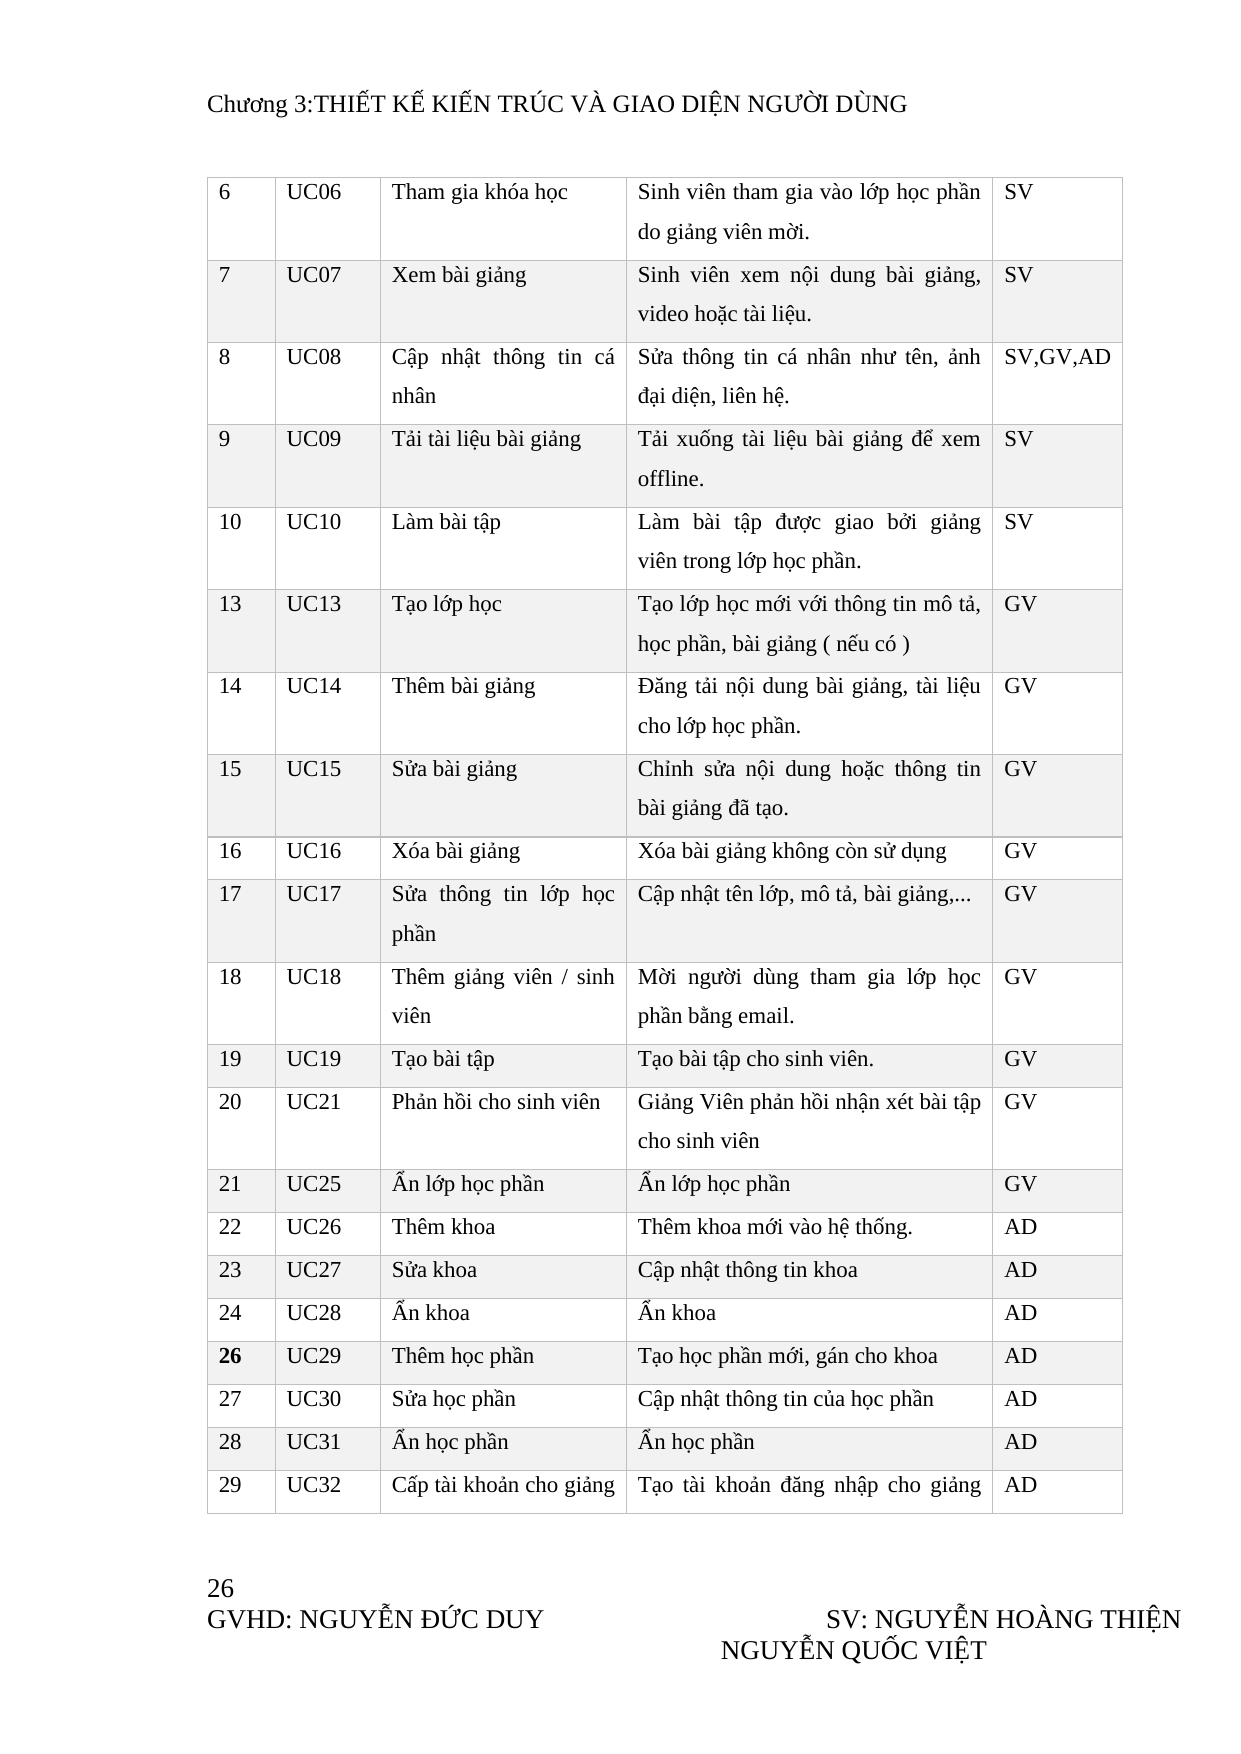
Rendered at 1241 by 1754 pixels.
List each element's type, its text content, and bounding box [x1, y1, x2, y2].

table_cell Sửa thông tin lớp học phần [381, 880, 626, 962]
table_cell UC21 [276, 1088, 380, 1169]
table_cell Cập nhật tên lớp, mô tả, bài giảng,... [627, 880, 992, 962]
table_cell GV [993, 590, 1122, 672]
table_cell UC06 [276, 178, 380, 259]
table_cell Sửa thông tin cá nhân như tên, ảnh đại diện, liên hệ. [627, 343, 992, 424]
table_cell Phản hồi cho sinh viên [381, 1088, 626, 1169]
table_cell SV [993, 178, 1122, 259]
table_cell UC31 [276, 1428, 380, 1470]
table_cell AD [993, 1342, 1122, 1384]
table_cell 26 [208, 1342, 275, 1384]
table_cell GV [993, 963, 1122, 1044]
table_cell 17 [208, 880, 275, 962]
table_cell GV [993, 755, 1122, 836]
table_cell 28 [208, 1428, 275, 1470]
table_cell 19 [208, 1045, 275, 1087]
table_cell UC18 [276, 963, 380, 1044]
table_cell Tạo lớp học mới với thông tin mô tả, học phần, bài giảng ( nếu có ) [627, 590, 992, 672]
table_cell AD [993, 1213, 1122, 1255]
table_cell 20 [208, 1088, 275, 1169]
table_cell SV [993, 425, 1122, 507]
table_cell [627, 1471, 992, 1513]
table_cell GV [993, 1088, 1122, 1169]
table_cell Cập nhật thông tin khoa [627, 1256, 992, 1298]
table_cell Chỉnh sửa nội dung hoặc thông tin bài giảng đã tạo. [627, 755, 992, 836]
table_cell Sửa học phần [381, 1385, 626, 1427]
table_cell Ẩn khoa [627, 1299, 992, 1341]
table_cell Cập nhật thông tin của học phần [627, 1385, 992, 1427]
table_cell Sửa khoa [381, 1256, 626, 1298]
table_cell 10 [208, 508, 275, 589]
table_cell AD [993, 1299, 1122, 1341]
table_cell Ẩn khoa [381, 1299, 626, 1341]
table_cell UC17 [276, 880, 380, 962]
table_cell Tạo bài tập cho sinh viên. [627, 1045, 992, 1087]
table_cell Thêm bài giảng [381, 673, 626, 754]
table_cell 21 [208, 1170, 275, 1212]
table_cell AD [993, 1428, 1122, 1470]
table_cell UC10 [276, 508, 380, 589]
table_cell Ẩn lớp học phần [381, 1170, 626, 1212]
table_cell UC26 [276, 1213, 380, 1255]
table_cell 18 [208, 963, 275, 1044]
table_cell Tải tài liệu bài giảng [381, 425, 626, 507]
table_cell 8 [208, 343, 275, 424]
table_cell 23 [208, 1256, 275, 1298]
table_cell Sửa bài giảng [381, 755, 626, 836]
table_cell UC08 [276, 343, 380, 424]
table_cell GV [993, 838, 1122, 879]
table_cell SV,GV,AD [993, 343, 1122, 424]
table_cell Ẩn học phần [627, 1428, 992, 1470]
table_cell GV [993, 673, 1122, 754]
table_cell SV [993, 508, 1122, 589]
table_cell UC09 [276, 425, 380, 507]
table_cell UC07 [276, 261, 380, 342]
table_cell GV [993, 1170, 1122, 1212]
table_cell 27 [208, 1385, 275, 1427]
table_cell Thêm học phần [381, 1342, 626, 1384]
table_cell 22 [208, 1213, 275, 1255]
table_cell Thêm khoa mới vào hệ thống. [627, 1213, 992, 1255]
table_cell Làm bài tập [381, 508, 626, 589]
table_cell UC27 [276, 1256, 380, 1298]
table_cell UC25 [276, 1170, 380, 1212]
table_cell AD [993, 1256, 1122, 1298]
table_cell Thêm giảng viên / sinh viên [381, 963, 626, 1044]
table_cell UC28 [276, 1299, 380, 1341]
table_cell GV [993, 880, 1122, 962]
table_cell AD [993, 1385, 1122, 1427]
table_cell 13 [208, 590, 275, 672]
table_cell 14 [208, 673, 275, 754]
table_cell Tạo học phần mới, gán cho khoa [627, 1342, 992, 1384]
table_cell Thêm khoa [381, 1213, 626, 1255]
table_cell Sinh viên tham gia vào lớp học phần do giảng viên mời. [627, 178, 992, 259]
table_cell 7 [208, 261, 275, 342]
table_cell GV [993, 1045, 1122, 1087]
table_cell 16 [208, 838, 275, 879]
table_cell UC19 [276, 1045, 380, 1087]
table_cell 6 [208, 178, 275, 259]
table_cell Ẩn học phần [381, 1428, 626, 1470]
table_cell 24 [208, 1299, 275, 1341]
table_cell AD [993, 1471, 1122, 1513]
table_cell Cập nhật thông tin cá nhân [381, 343, 626, 424]
table_cell 29 [208, 1471, 275, 1513]
table_cell Xem bài giảng [381, 261, 626, 342]
table_cell Tải xuống tài liệu bài giảng để xem offline. [627, 425, 992, 507]
table_cell SV [993, 261, 1122, 342]
table_cell Ẩn lớp học phần [627, 1170, 992, 1212]
table_cell Đăng tải nội dung bài giảng, tài liệu cho lớp học phần. [627, 673, 992, 754]
table_cell UC30 [276, 1385, 380, 1427]
table_cell UC16 [276, 838, 380, 879]
table_cell Tham gia khóa học [381, 178, 626, 259]
table_cell Xóa bài giảng không còn sử dụng [627, 838, 992, 879]
table_cell 15 [208, 755, 275, 836]
table_cell 9 [208, 425, 275, 507]
table_cell Tạo bài tập [381, 1045, 626, 1087]
table_cell UC32 [276, 1471, 380, 1513]
table_cell Giảng Viên phản hồi nhận xét bài tập cho sinh viên [627, 1088, 992, 1169]
table_cell Xóa bài giảng [381, 838, 626, 879]
table_cell UC14 [276, 673, 380, 754]
table_cell UC29 [276, 1342, 380, 1384]
table_cell Làm bài tập được giao bởi giảng viên trong lớp học phần. [627, 508, 992, 589]
table_cell Tạo lớp học [381, 590, 626, 672]
table_cell Mời người dùng tham gia lớp học phần bằng email. [627, 963, 992, 1044]
table_cell Sinh viên xem nội dung bài giảng, video hoặc tài liệu. [627, 261, 992, 342]
table_cell UC13 [276, 590, 380, 672]
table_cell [381, 1471, 626, 1513]
table_cell UC15 [276, 755, 380, 836]
